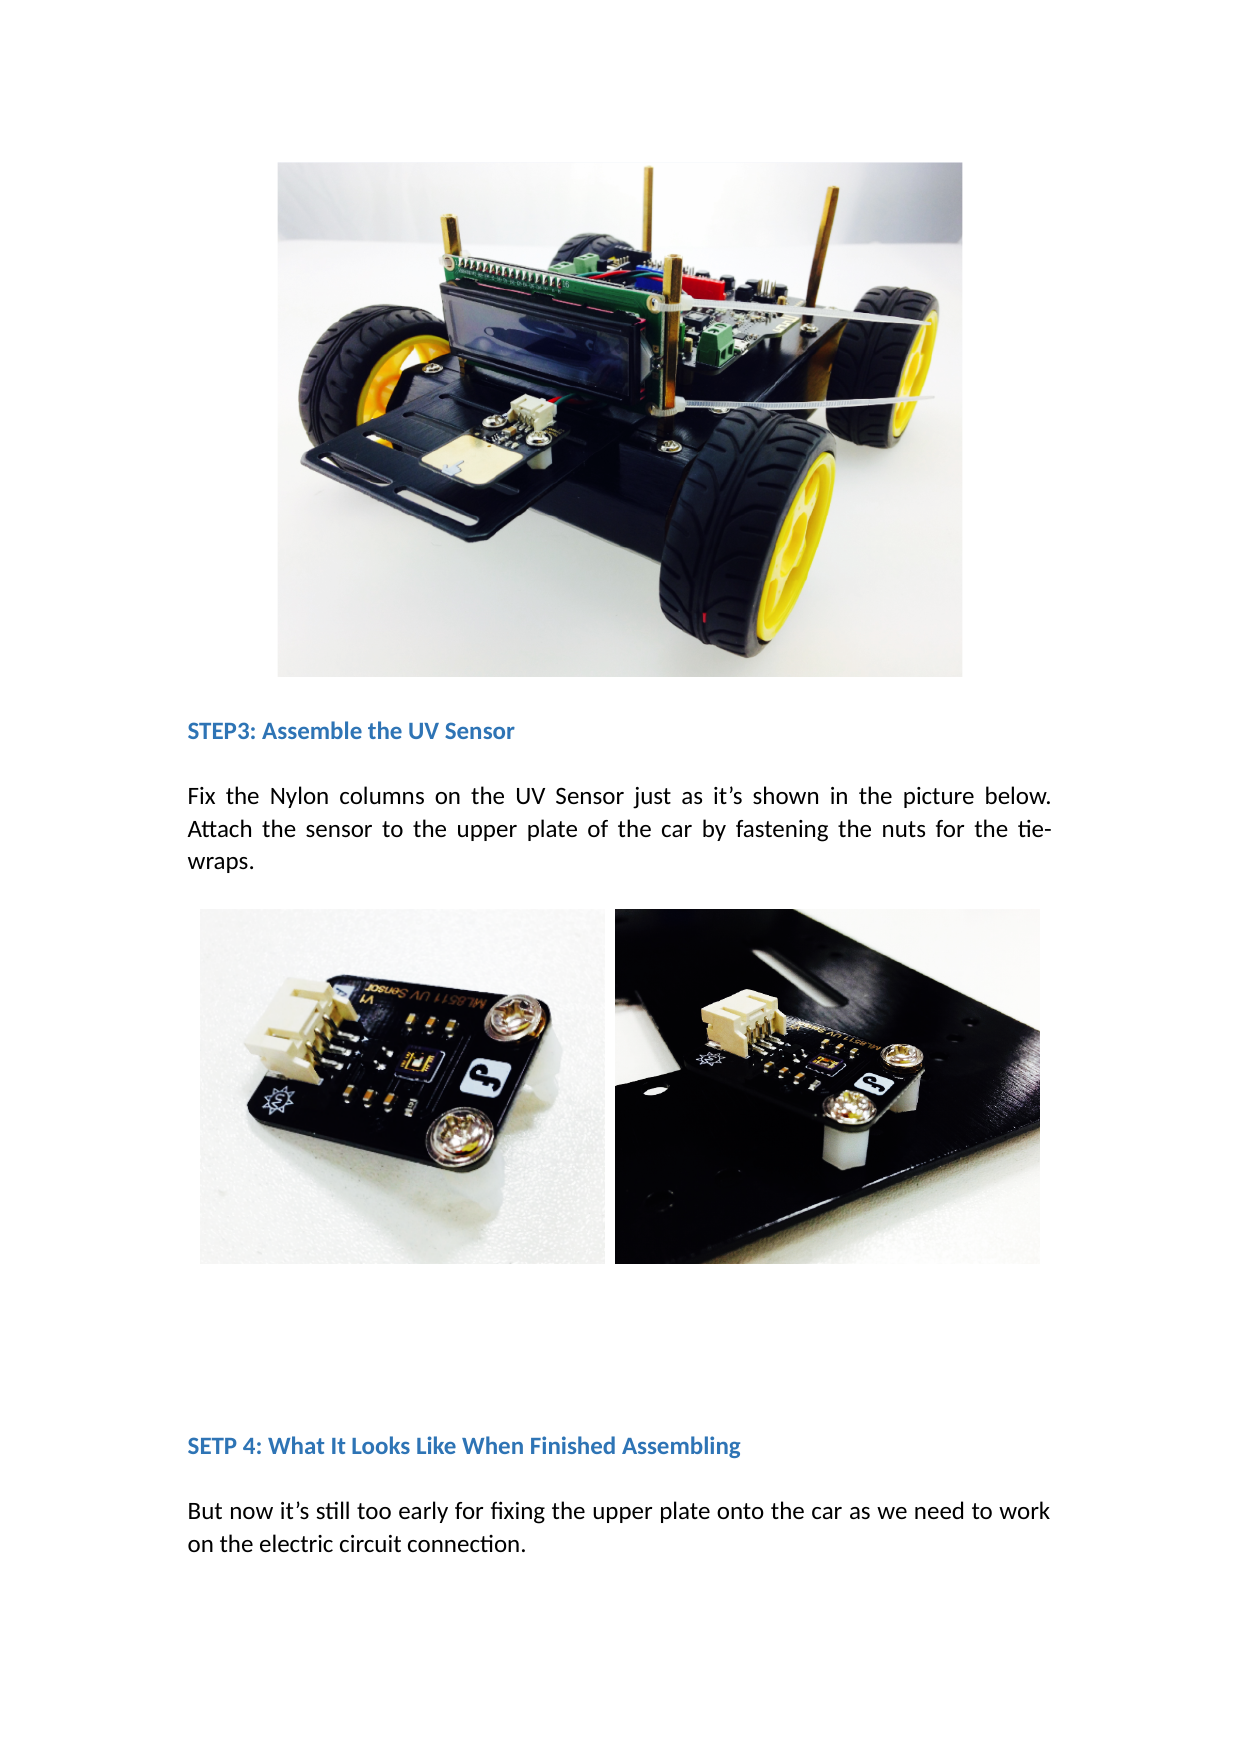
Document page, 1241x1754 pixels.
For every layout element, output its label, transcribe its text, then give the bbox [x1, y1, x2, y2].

text But now it’s still too early for fixing the upper plate onto the car as we need to work on the electric circuit connection. [187, 1494, 1053, 1559]
picture [277, 162, 963, 677]
picture [615, 909, 1040, 1264]
text SETP 4: What It Looks Like When Finished Assembling [187, 1429, 1053, 1462]
picture [200, 909, 605, 1264]
text Fix the Nylon columns on the UV Sensor just as it’s shown in the picture below. Attach the sensor to the upper plate of the car by fastening the nuts for the tie-wraps. [187, 779, 1053, 877]
text STEP3: Assemble the UV Sensor [187, 714, 1053, 747]
